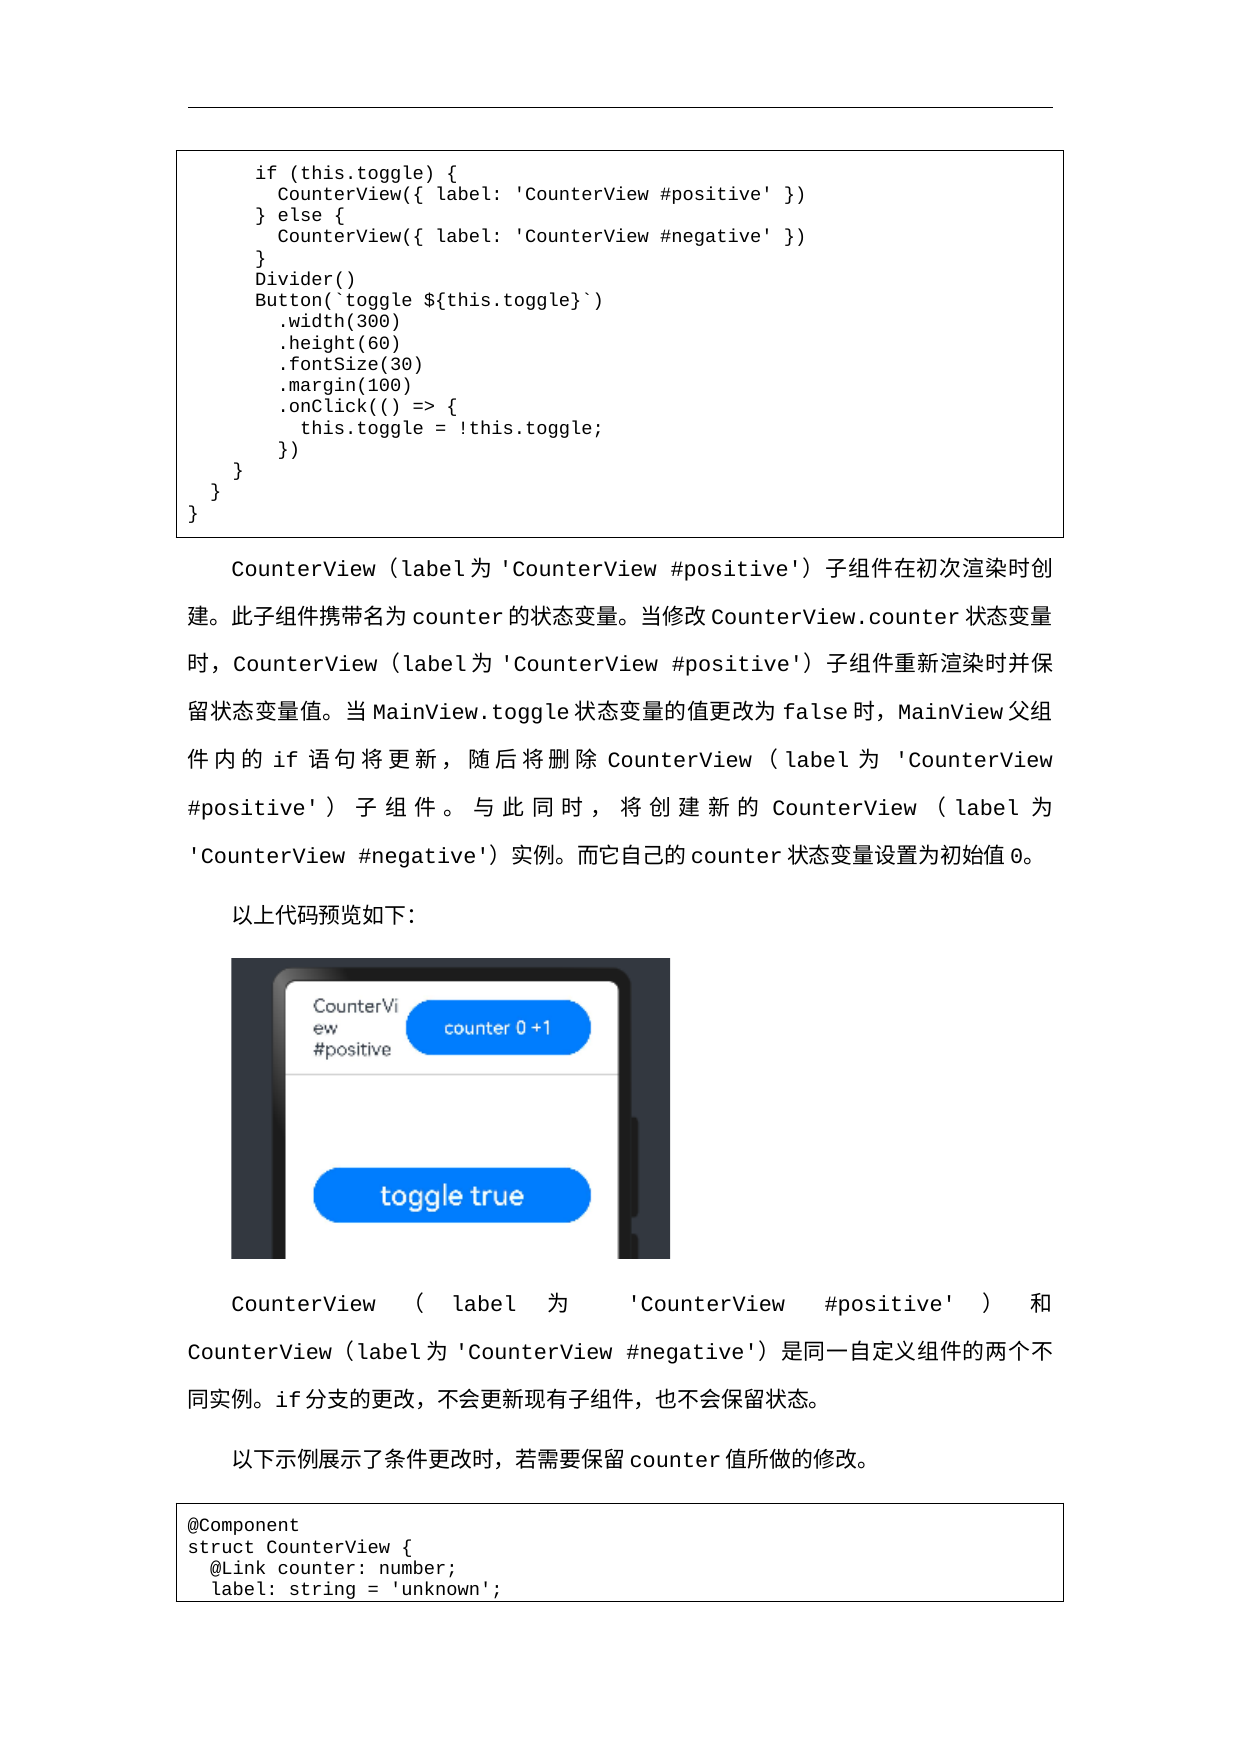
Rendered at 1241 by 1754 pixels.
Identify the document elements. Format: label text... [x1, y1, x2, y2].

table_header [177, 1504, 1063, 1601]
text CounterView（label为 'CounterView #positive'）和CounterView（label为 'CounterView #negative'）是同一自定义组件的两个不同实例。if分支的更改，不会更新现有子组件，也不会保留状态。 [187, 1286, 1053, 1414]
text 以下示例展示了条件更改时，若需要保留counter值所做的修改。 [187, 1442, 1053, 1474]
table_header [177, 151, 1063, 537]
text 以上代码预览如下： [187, 898, 1053, 930]
text CounterView（label为 'CounterView #positive'）子组件在初次渲染时创建。此子组件携带名为counter的状态变量。当修改CounterView.counter状态变量时，CounterView（label为 'CounterView #positive'）子组件重新渲染时并保留状态变量值。当MainView.toggle状态变量的值更改为false时，MainView父组件内的if语句将更新，随后将删除CounterView（label为 'CounterView #positive'）子组件。与此同时，将创建新的CounterView（label为 'CounterView #negative'）实例。而它自己的counter状态变量设置为初始值0。 [187, 551, 1053, 870]
picture [231, 958, 671, 1259]
